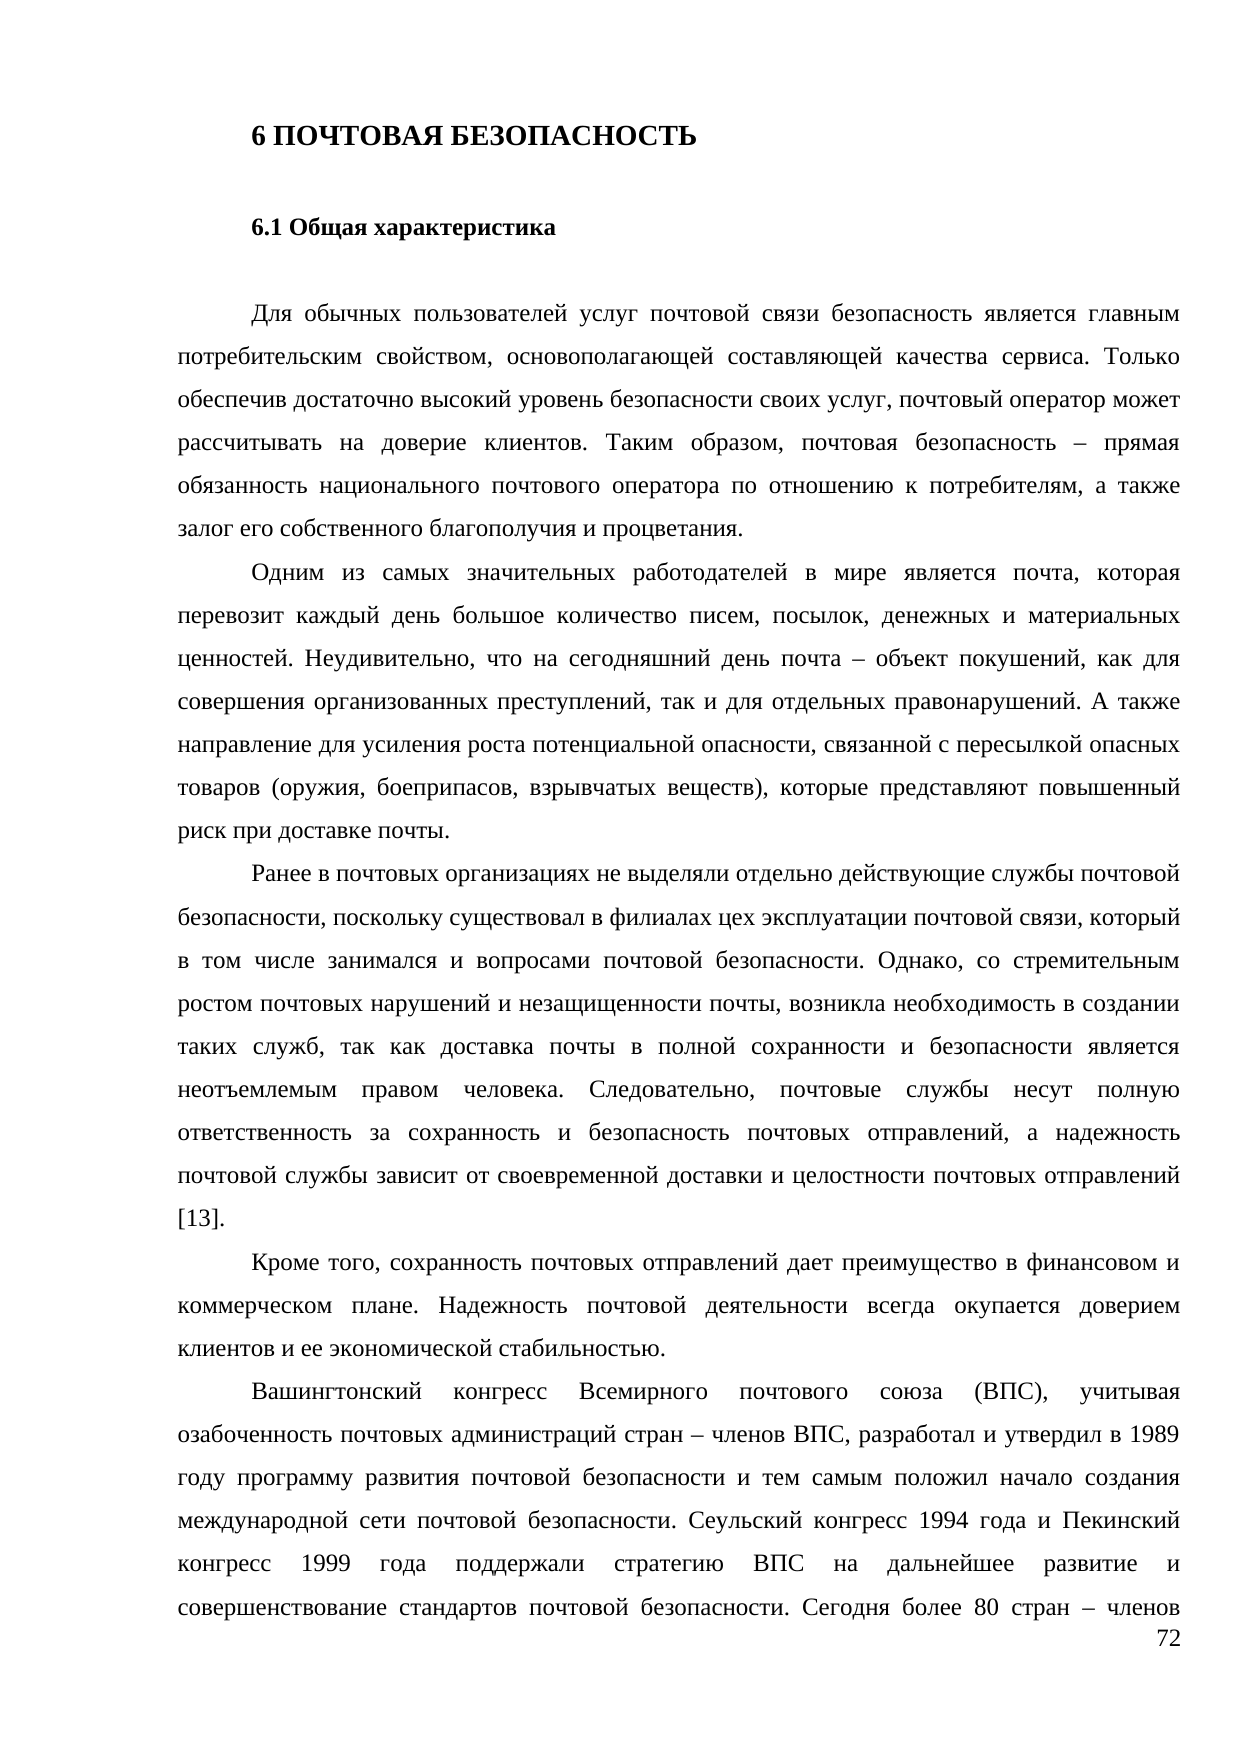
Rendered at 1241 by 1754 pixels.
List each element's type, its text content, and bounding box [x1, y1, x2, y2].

text Одним из самых значительных работодателей в мире является почта, которая перевозит каждый день большое количество писем, посылок, денежных и материальных ценностей. Неудивительно, что на сегодняшний день почта – объект покушений, как для совершения организованных преступлений, так и для отдельных правонарушений. А также направление для усиления роста потенциальной опасности, связанной с пересылкой опасных товаров (оружия, боеприпасов, взрывчатых веществ), которые представляют повышенный риск при доставке почты. [177, 557, 1181, 844]
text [177, 1376, 1181, 1620]
text 6.1 Общая характеристика [177, 212, 1181, 240]
text Кроме того, сохранность почтовых отправлений дает преимущество в финансовом и коммерческом плане. Надежность почтовой деятельности всегда окупается доверием клиентов и ее экономической стабильностью. [177, 1247, 1181, 1362]
text 6 ПОЧТОВАЯ БЕЗОПАСНОСТЬ [177, 118, 1181, 152]
text Ранее в почтовых организациях не выделяли отдельно действующие службы почтовой безопасности, поскольку существовал в филиалах цех эксплуатации почтовой связи, который в том числе занимался и вопросами почтовой безопасности. Однако, со стремительным ростом почтовых нарушений и незащищенности почты, возникла необходимость в создании таких служб, так как доставка почты в полной сохранности и безопасности является неотъемлемым правом человека. Следовательно, почтовые службы несут полную ответственность за сохранность и безопасность почтовых отправлений, а надежность почтовой службы зависит от своевременной доставки и целостности почтовых отправлений [13]. [177, 858, 1181, 1232]
text Для обычных пользователей услуг почтовой связи безопасность является главным потребительским свойством, основополагающей составляющей качества сервиса. Только обеспечив достаточно высокий уровень безопасности своих услуг, почтовый оператор может рассчитывать на доверие клиентов. Таким образом, почтовая безопасность – прямая обязанность национального почтового оператора по отношению к потребителям, а также залог его собственного благополучия и процветания. [177, 298, 1181, 542]
